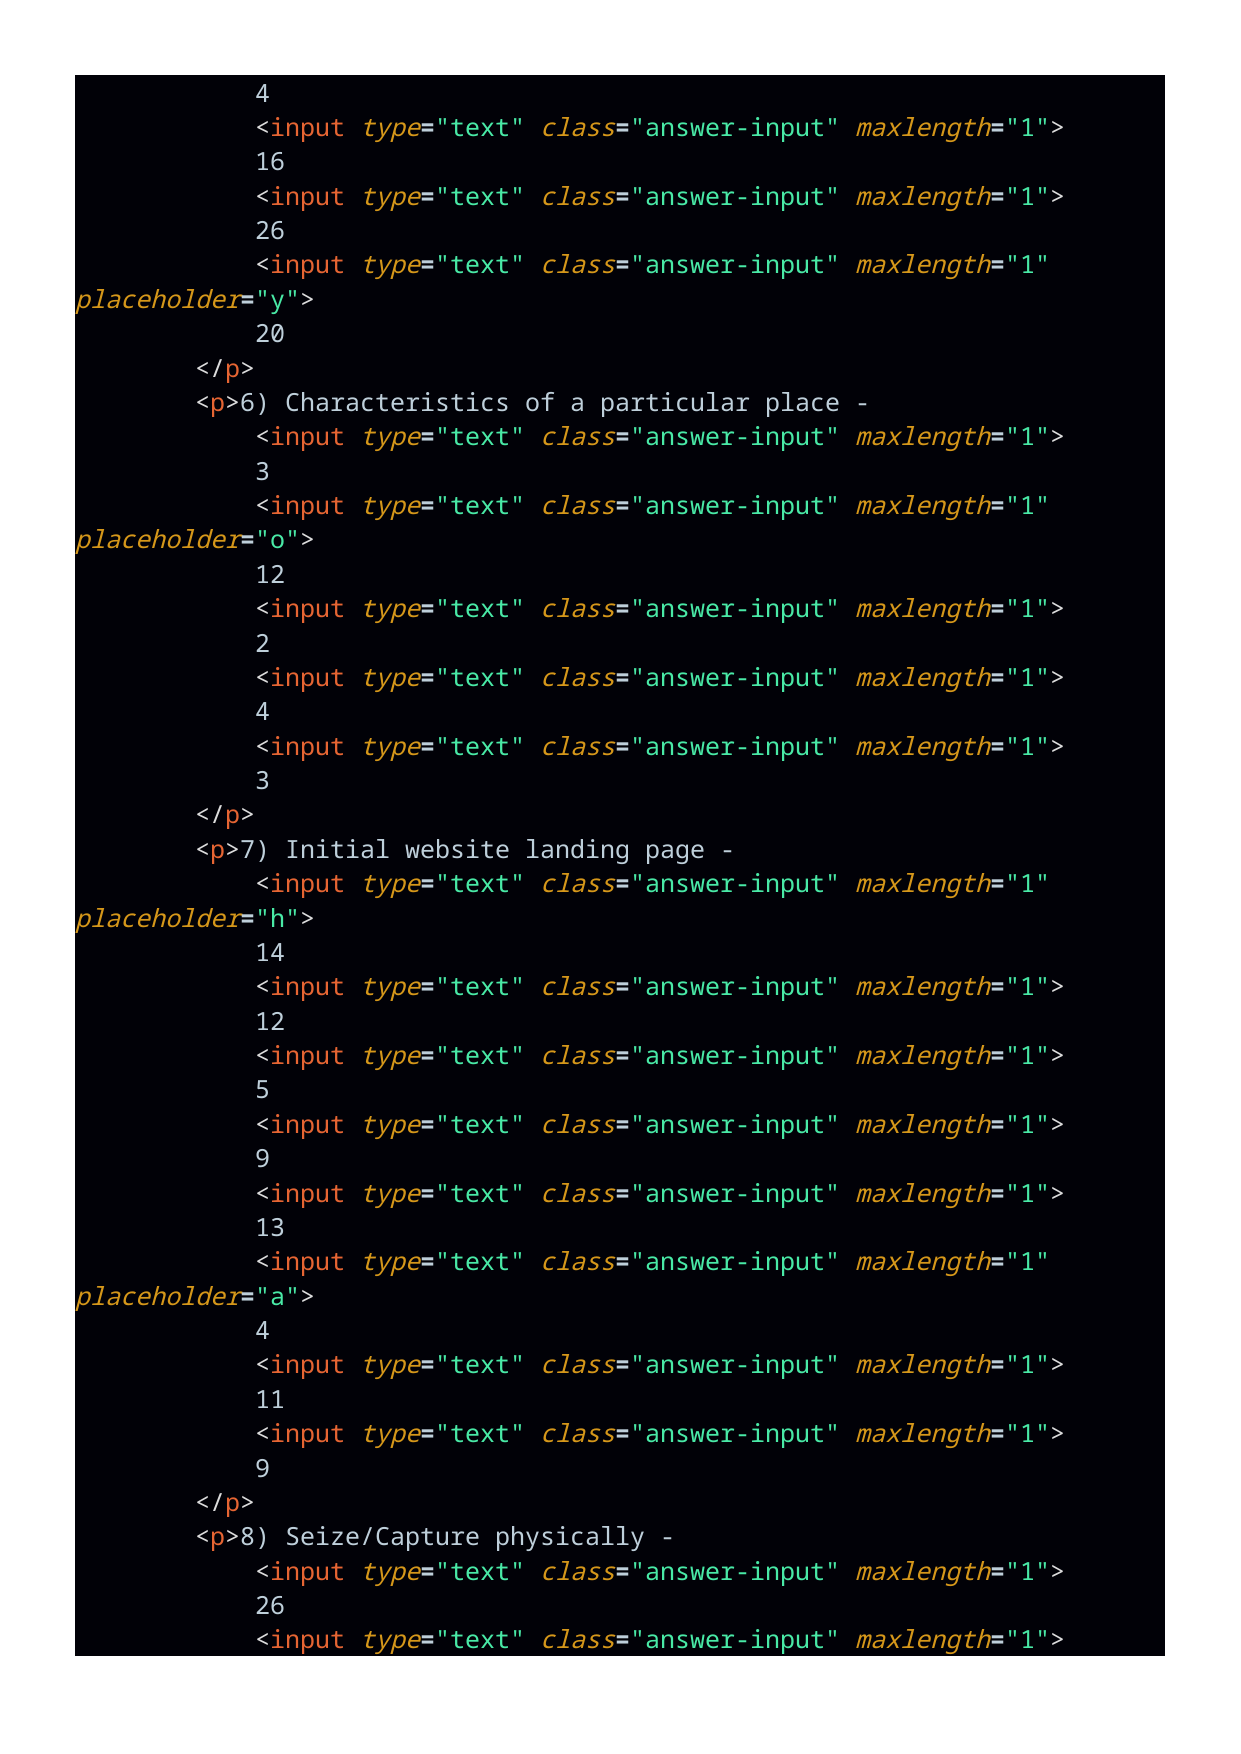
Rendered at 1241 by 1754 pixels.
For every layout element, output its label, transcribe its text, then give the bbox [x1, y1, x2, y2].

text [75, 178, 1165, 212]
text </p> [75, 797, 1165, 831]
text 2 [75, 625, 1165, 659]
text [75, 1622, 1165, 1656]
text 13 [75, 1209, 1165, 1244]
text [75, 1416, 1165, 1450]
text <input type="text" class="answer-input" maxlength="1" placeholder="h"> [75, 866, 1165, 934]
text 4 [75, 75, 1165, 109]
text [75, 1553, 1165, 1587]
text <input type="text" class="answer-input" maxlength="1"> [75, 1106, 1165, 1141]
text 5 [75, 1072, 1165, 1106]
text <input type="text" class="answer-input" maxlength="1"> [75, 419, 1165, 453]
text <input type="text" class="answer-input" maxlength="1"> [75, 969, 1165, 1003]
text 16 [75, 144, 1165, 178]
text 3 [75, 453, 1165, 487]
text </p> [75, 1484, 1165, 1519]
text <input type="text" class="answer-input" maxlength="1" placeholder="y"> [75, 247, 1165, 316]
text <input type="text" class="answer-input" maxlength="1"> [75, 659, 1165, 694]
text 20 [75, 316, 1165, 350]
text <p>7) Initial website landing page - [75, 831, 1165, 866]
text 3 [75, 762, 1165, 797]
text <input type="text" class="answer-input" maxlength="1" placeholder="a"> [75, 1244, 1165, 1312]
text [75, 109, 1165, 144]
text <input type="text" class="answer-input" maxlength="1"> [75, 591, 1165, 625]
text <p>8) Seize/Capture physically - [75, 1519, 1165, 1553]
text <input type="text" class="answer-input" maxlength="1"> [75, 1175, 1165, 1209]
text 26 [75, 1587, 1165, 1622]
text 4 [75, 1312, 1165, 1347]
text <input type="text" class="answer-input" maxlength="1"> [75, 1037, 1165, 1072]
text 11 [75, 1381, 1165, 1416]
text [75, 1347, 1165, 1381]
text 26 [75, 212, 1165, 247]
text <input type="text" class="answer-input" maxlength="1" placeholder="o"> [75, 487, 1165, 556]
text </p> [75, 350, 1165, 384]
text 9 [75, 1450, 1165, 1484]
text 14 [75, 934, 1165, 969]
text <p>6) Characteristics of a particular place - [75, 384, 1165, 419]
text 4 [75, 694, 1165, 728]
text 12 [75, 1003, 1165, 1037]
text 9 [75, 1141, 1165, 1175]
text 12 [75, 556, 1165, 591]
text <input type="text" class="answer-input" maxlength="1"> [75, 728, 1165, 762]
